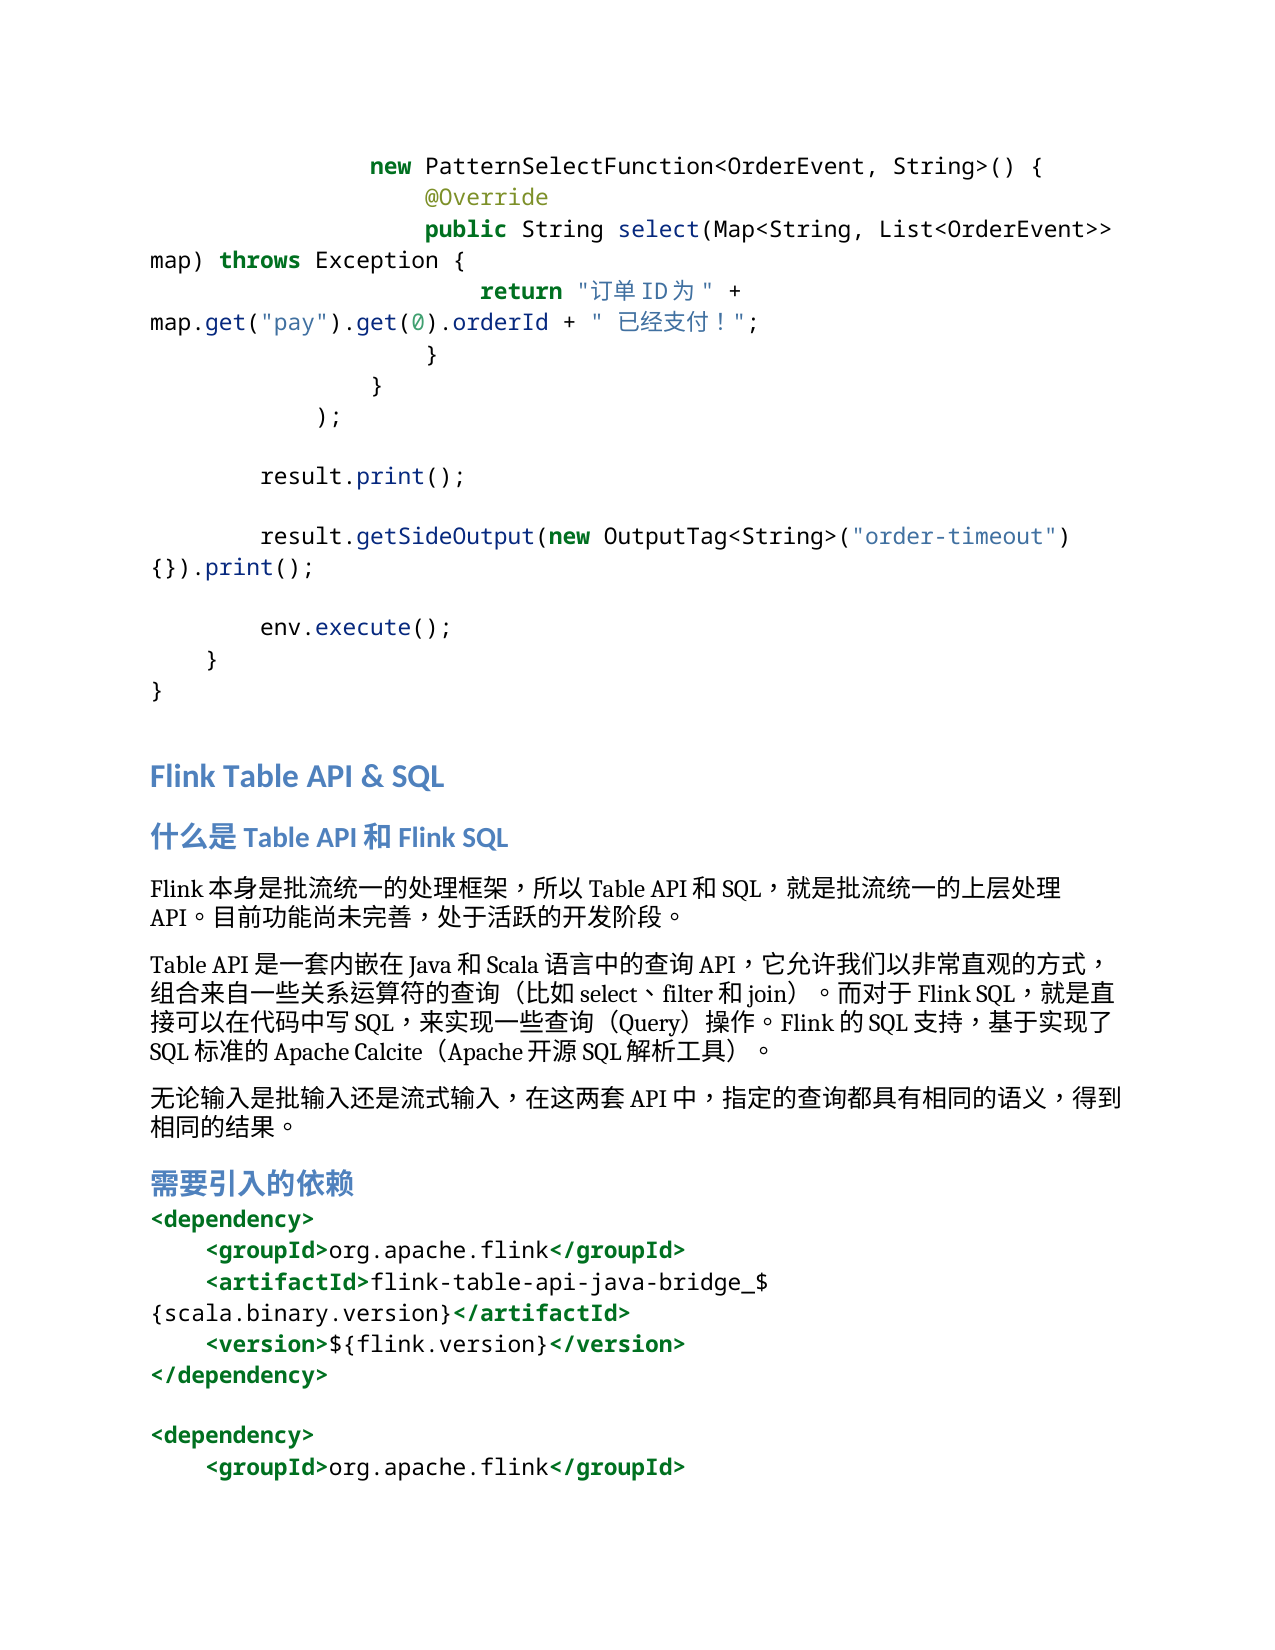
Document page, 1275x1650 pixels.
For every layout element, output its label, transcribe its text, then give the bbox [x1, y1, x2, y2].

text 无论输入是批输入还是流式输入，在这两套API中，指定的查询都具有相同的语义，得到相同的结果。 [150, 1085, 1125, 1142]
subtitle 需要引入的依赖 [150, 1163, 1125, 1203]
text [150, 150, 1125, 705]
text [150, 1203, 1125, 1482]
text Table API是一套内嵌在Java和Scala语言中的查询API，它允许我们以非常直观的方式，组合来自一些关系运算符的查询（比如select、filter和join）。而对于Flink SQL，就是直接可以在代码中写SQL，来实现一些查询（Query）操作。Flink的SQL支持，基于实现了SQL标准的Apache Calcite（Apache开源SQL解析工具）。 [150, 951, 1125, 1066]
text Flink本身是批流统一的处理框架，所以Table API和SQL，就是批流统一的上层处理API。目前功能尚未完善，处于活跃的开发阶段。 [150, 875, 1125, 932]
subtitle 什么是Table API和Flink SQL [150, 817, 1125, 856]
subtitle Flink Table API & SQL [150, 755, 1125, 796]
